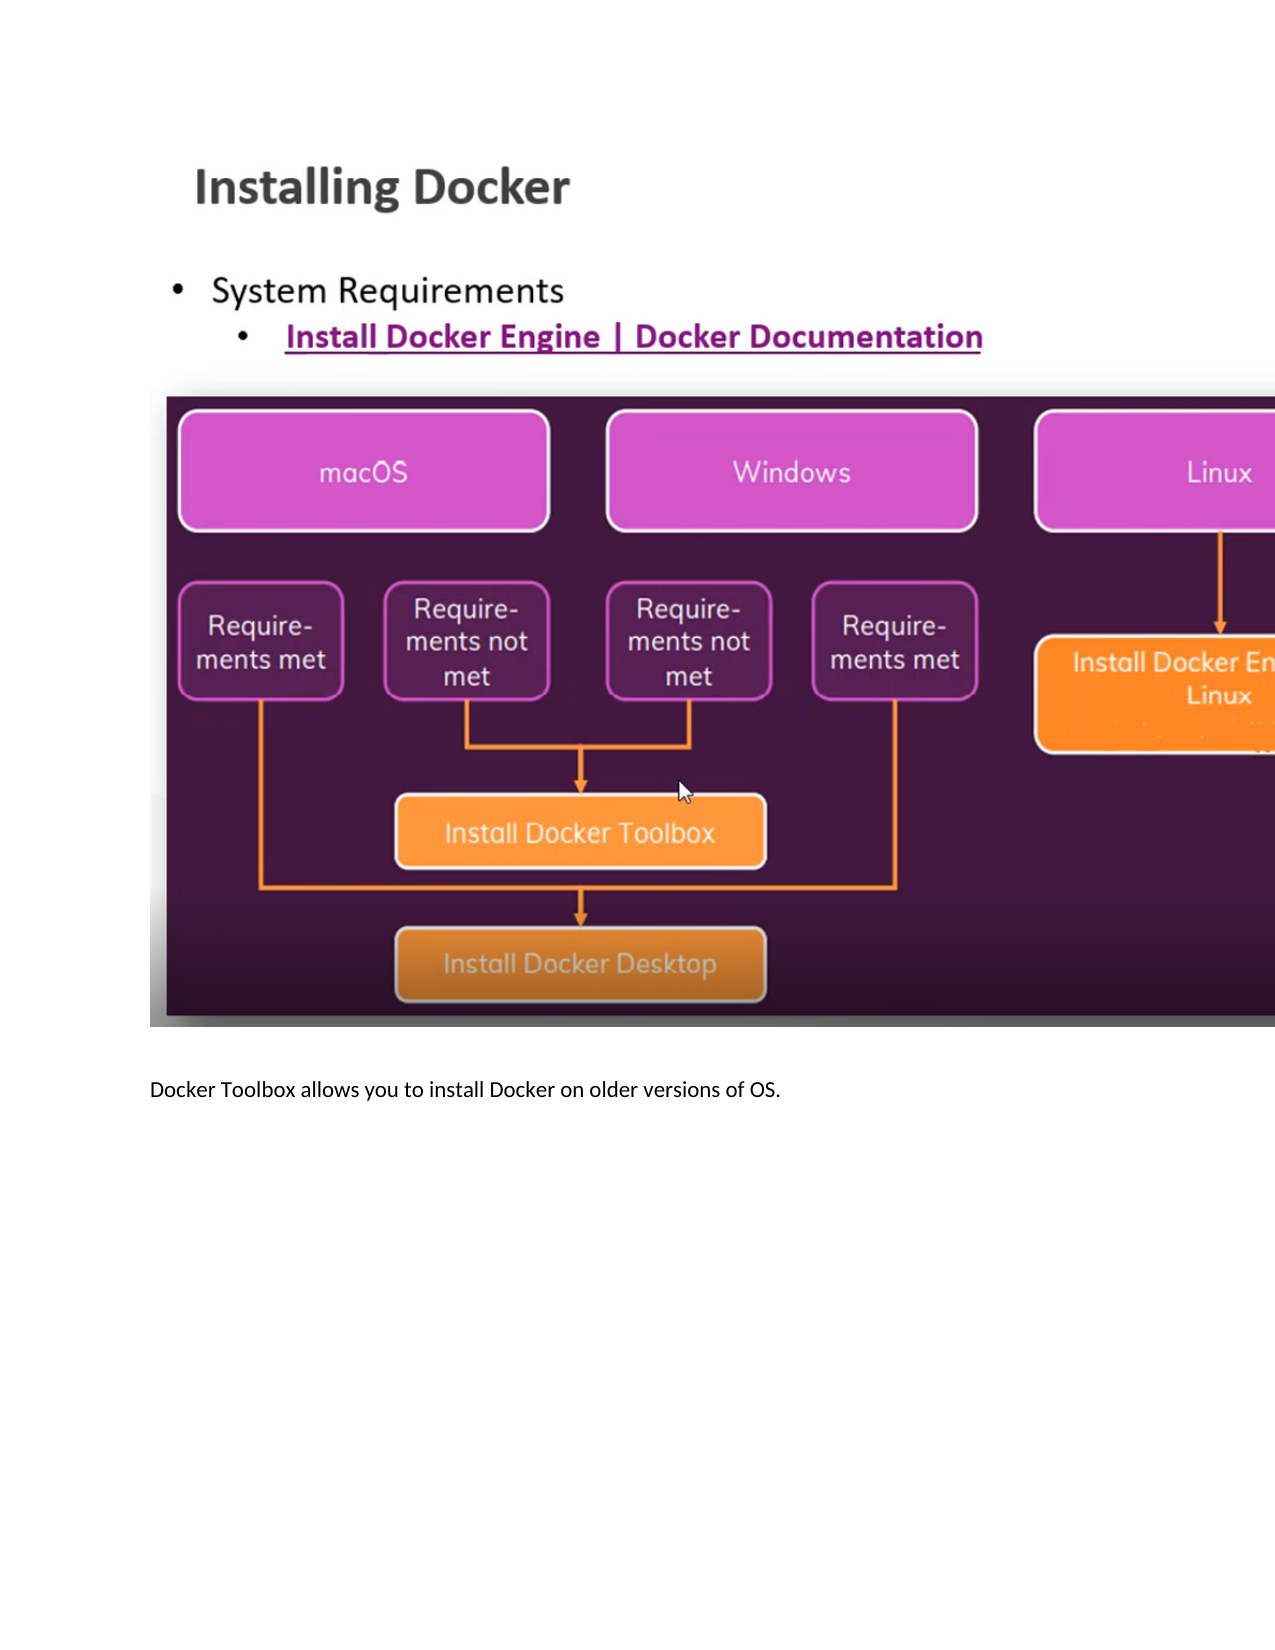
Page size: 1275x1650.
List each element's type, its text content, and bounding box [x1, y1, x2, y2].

picture [150, 150, 1275, 1027]
text Docker Toolbox allows you to install Docker on older versions of OS. [150, 1076, 1125, 1104]
